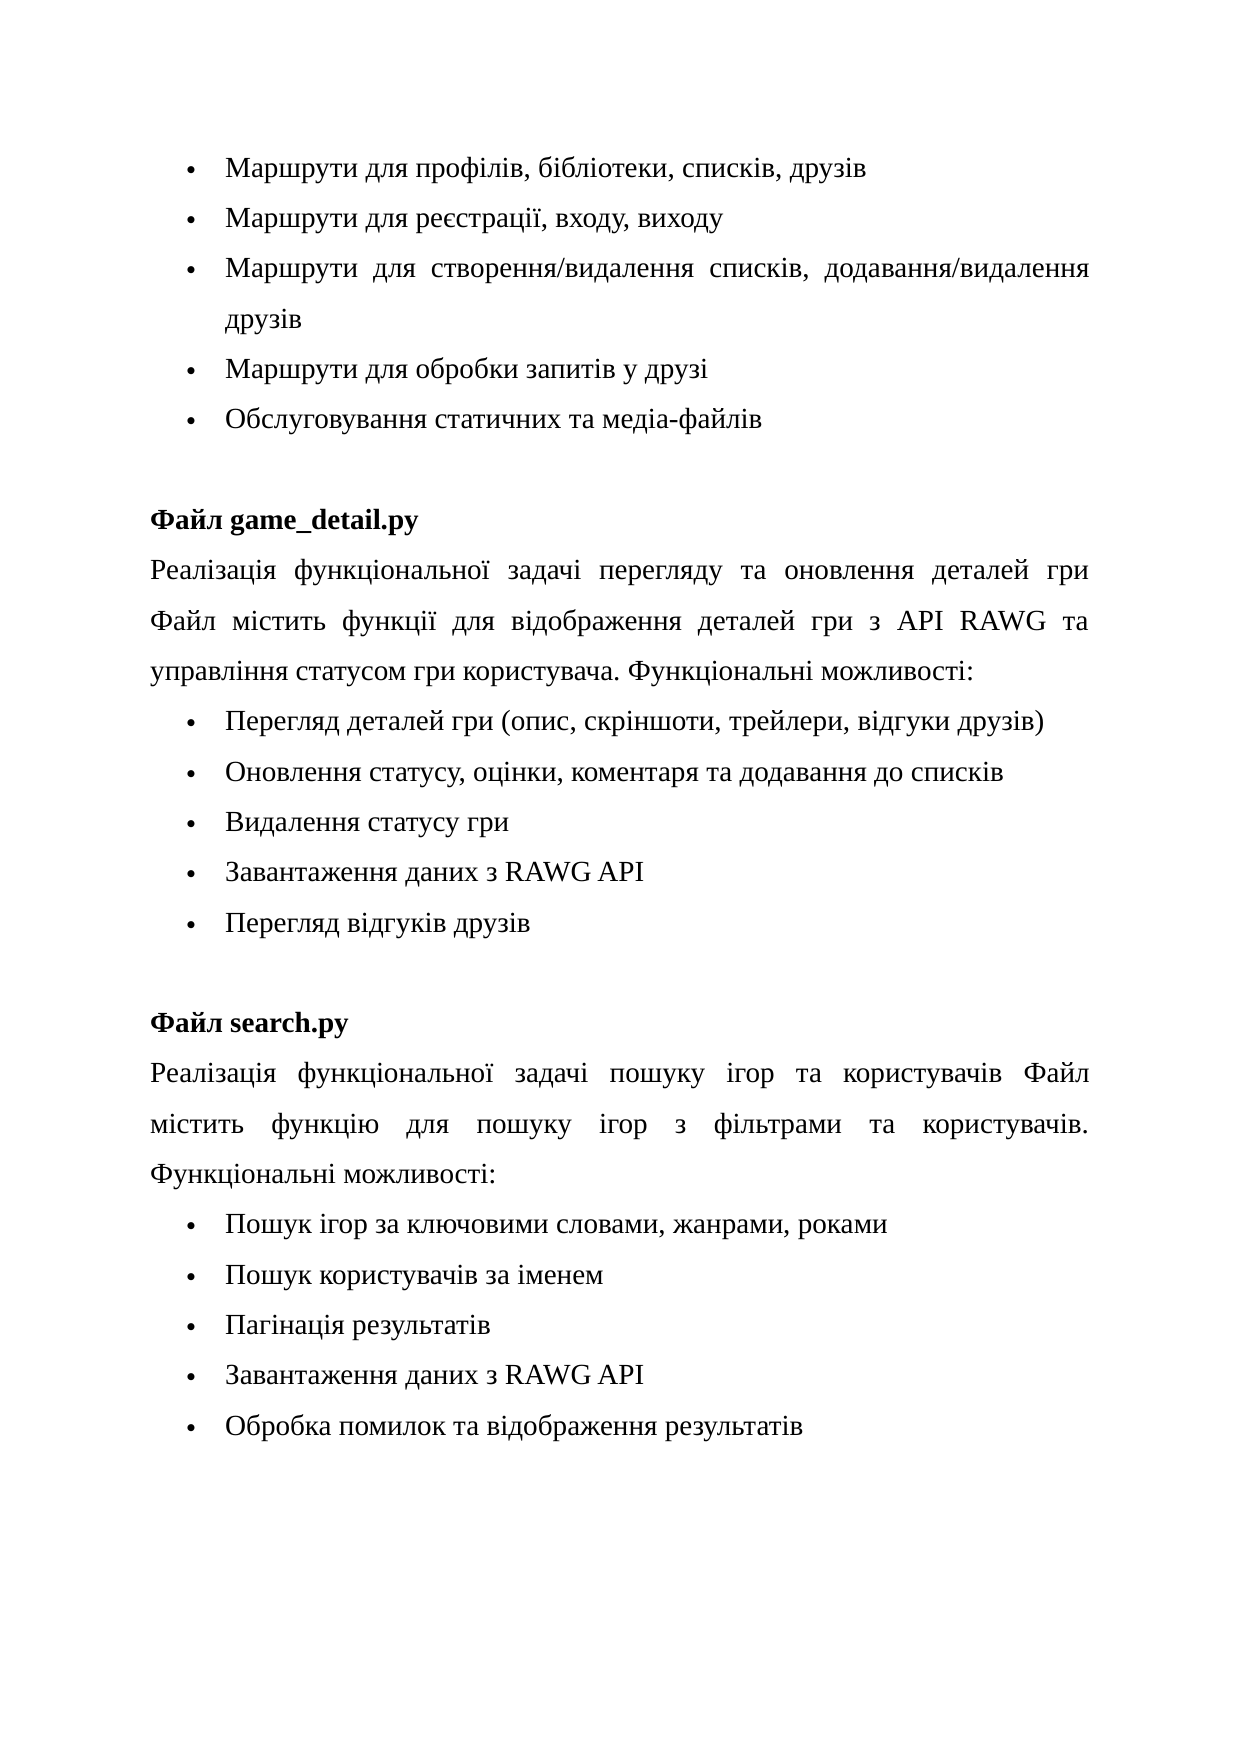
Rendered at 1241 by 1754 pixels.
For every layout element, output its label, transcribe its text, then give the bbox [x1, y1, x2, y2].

list Маршрути для профілів, бібліотеки, списків, друзів [187, 150, 1090, 183]
list Видалення статусу гри [187, 804, 1090, 838]
list Завантаження даних з RAWG API [187, 1357, 1090, 1391]
list Маршрути для реєстрації, входу, виходу [187, 200, 1090, 234]
list Обробка помилок та відображення результатів [187, 1408, 1090, 1441]
list Перегляд відгуків друзів [187, 905, 1090, 938]
text Файл search.py [150, 1005, 1090, 1039]
list Оновлення статусу, оцінки, коментаря та додавання до списків [187, 754, 1090, 787]
list Маршрути для обробки запитів у друзі [187, 351, 1090, 385]
list Пагінація результатів [187, 1307, 1090, 1341]
list Маршрути для створення/видалення списків, додавання/видалення друзів [187, 251, 1090, 334]
list Пошук користувачів за іменем [187, 1257, 1090, 1290]
list Обслуговування статичних та медіа-файлів [187, 402, 1090, 435]
text Реалізація функціональної задачі пошуку ігор та користувачів Файл містить функцію для пошуку ігор з фільтрами та користувачів. Функціональні можливості: [150, 1056, 1090, 1190]
list Перегляд деталей гри (опис, скріншоти, трейлери, відгуки друзів) [187, 703, 1090, 737]
list Завантаження даних з RAWG API [187, 854, 1090, 888]
text Реалізація функціональної задачі перегляду та оновлення деталей гри Файл містить функції для відображення деталей гри з API RAWG та управління статусом гри користувача. Функціональні можливості: [150, 552, 1090, 687]
text Файл game_detail.py [150, 502, 1090, 536]
list Пошук ігор за ключовими словами, жанрами, роками [187, 1207, 1090, 1240]
